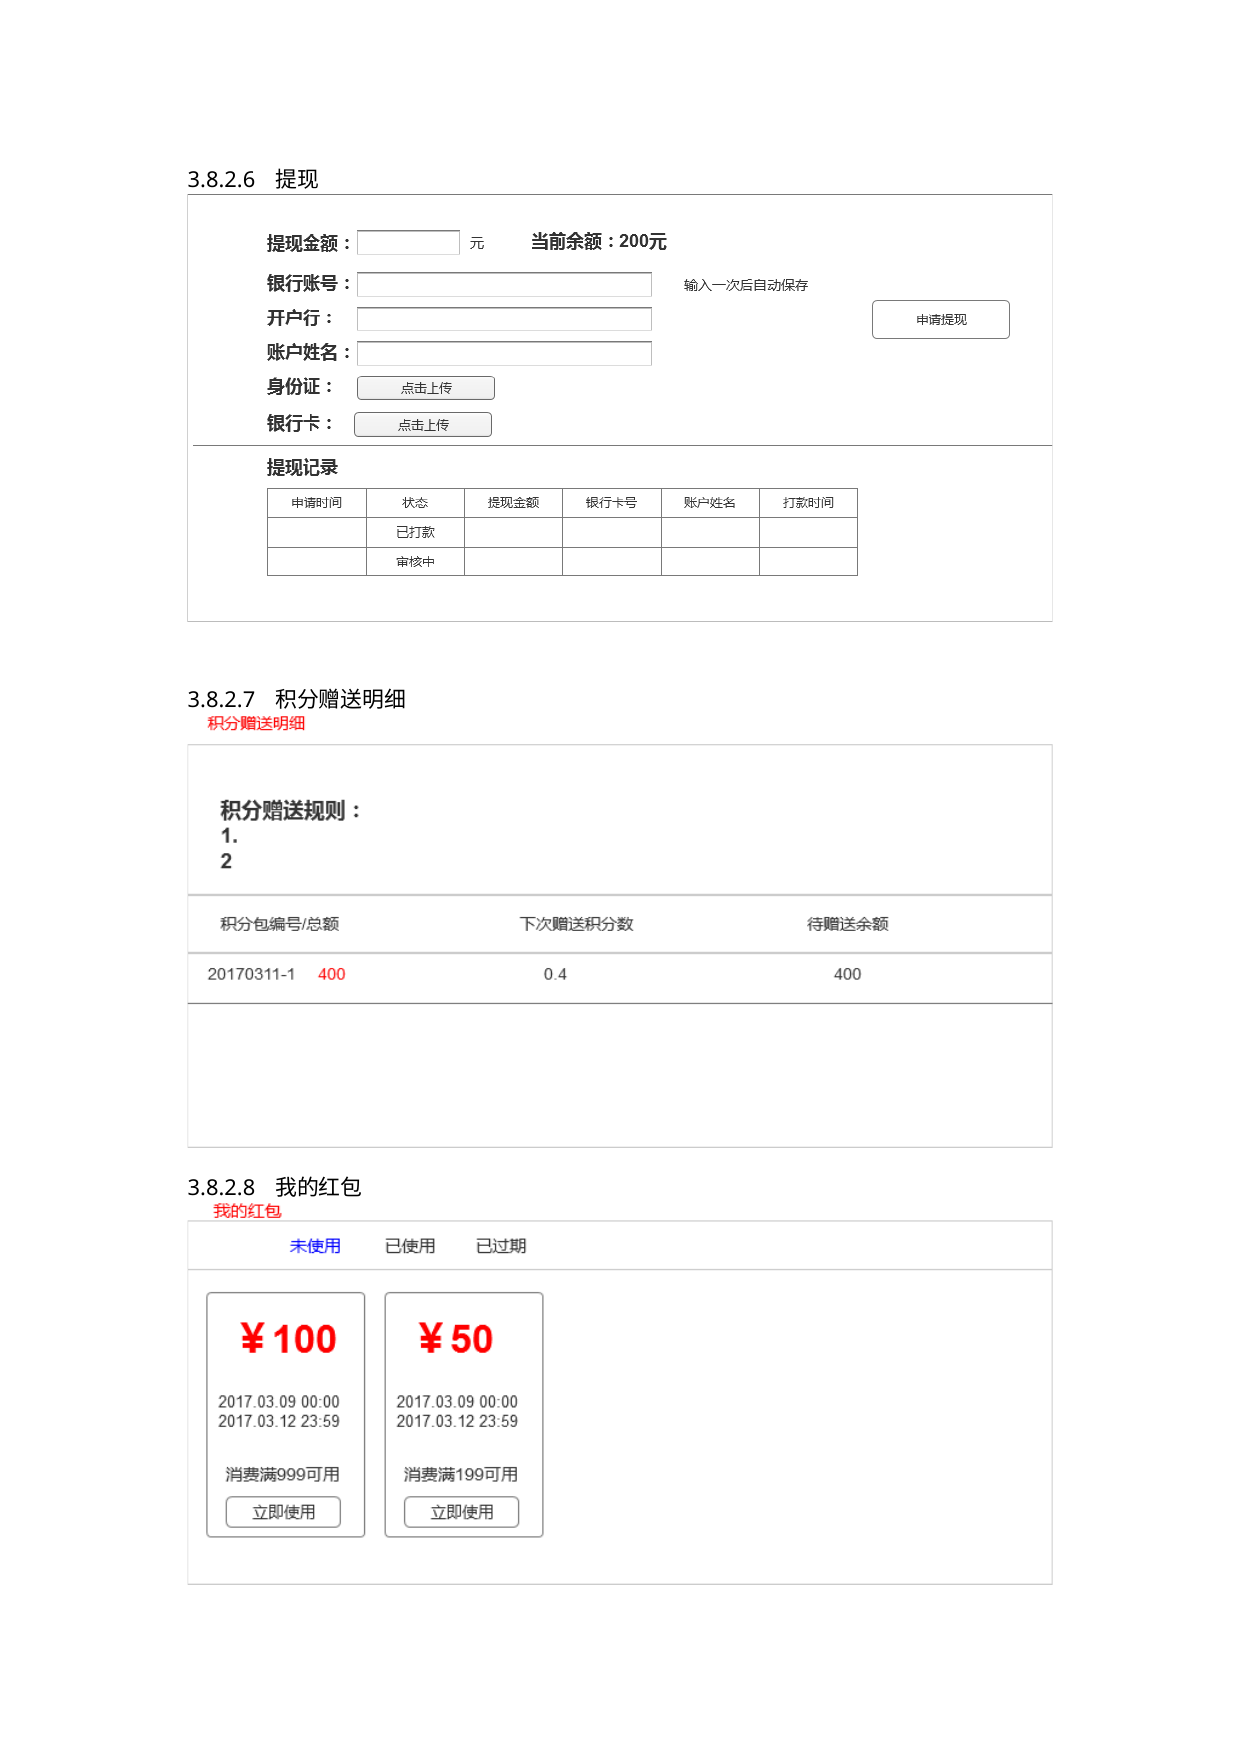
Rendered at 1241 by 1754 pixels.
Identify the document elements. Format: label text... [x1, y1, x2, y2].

subtitle 提现 [187, 162, 1053, 194]
subtitle 积分赠送明细 [187, 682, 1053, 714]
picture [187, 1202, 1053, 1585]
picture [187, 194, 1053, 622]
picture [187, 714, 1053, 1148]
subtitle 我的红包 [187, 1169, 1053, 1202]
